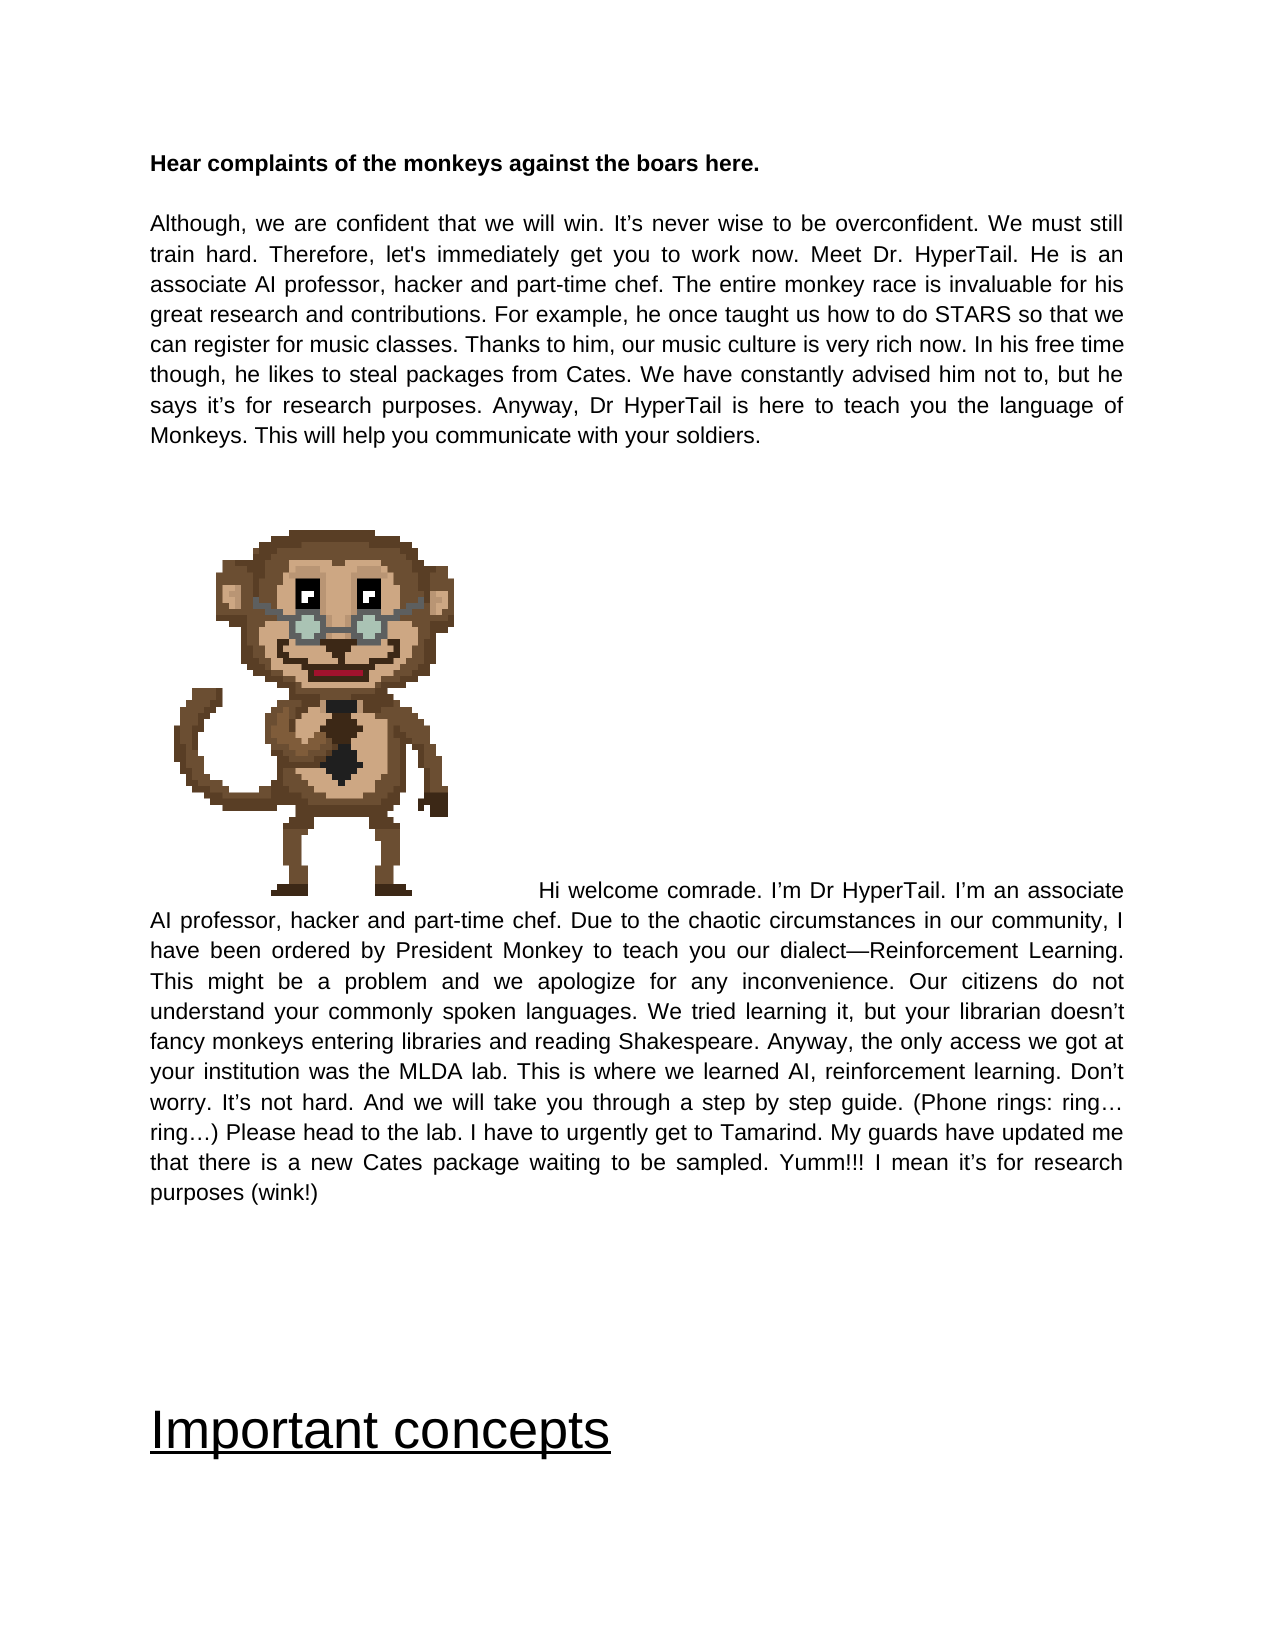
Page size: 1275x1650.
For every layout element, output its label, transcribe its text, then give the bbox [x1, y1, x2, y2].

text Hear complaints of the monkeys against the boars here. [150, 150, 1125, 176]
text Hi welcome comrade. I’m Dr HyperTail. I’m an associate AI professor, hacker and part-time chef. Due to the chaotic circumstances in our community, I have been ordered by President Monkey to teach you our dialect—Reinforcement Learning. This might be a problem and we apologize for any inconvenience. Our citizens do not understand your commonly spoken languages. We tried learning it, but your librarian doesn’t fancy monkeys entering libraries and reading Shakespeare. Anyway, the only access we got at your institution was the MLDA lab. This is where we learned AI, reinforcement learning. Don’t worry. It’s not hard. And we will take you through a step by step guide. (Phone rings: ring… ring…) Please head to the lab. I have to urgently get to Tamarind. My guards have updated me that there is a new Cates package waiting to be sampled. Yumm!!! I mean it’s for research purposes (wink!) [150, 512, 1125, 1205]
subtitle Important concepts [150, 1398, 1125, 1460]
picture [150, 512, 539, 899]
text Although, we are confident that we will win. It’s never wise to be overconfident. We must still train hard. Therefore, let's immediately get you to work now. Meet Dr. HyperTail. He is an associate AI professor, hacker and part-time chef. The entire monkey race is invaluable for his great research and contributions. For example, he once taught us how to do STARS so that we can register for music classes. Thanks to him, our music culture is very rich now. In his free time though, he likes to steal packages from Cates. We have constantly advised him not to, but he says it’s for research purposes. Anyway, Dr HyperTail is here to teach you the language of Monkeys. This will help you communicate with your soldiers. [150, 210, 1125, 448]
